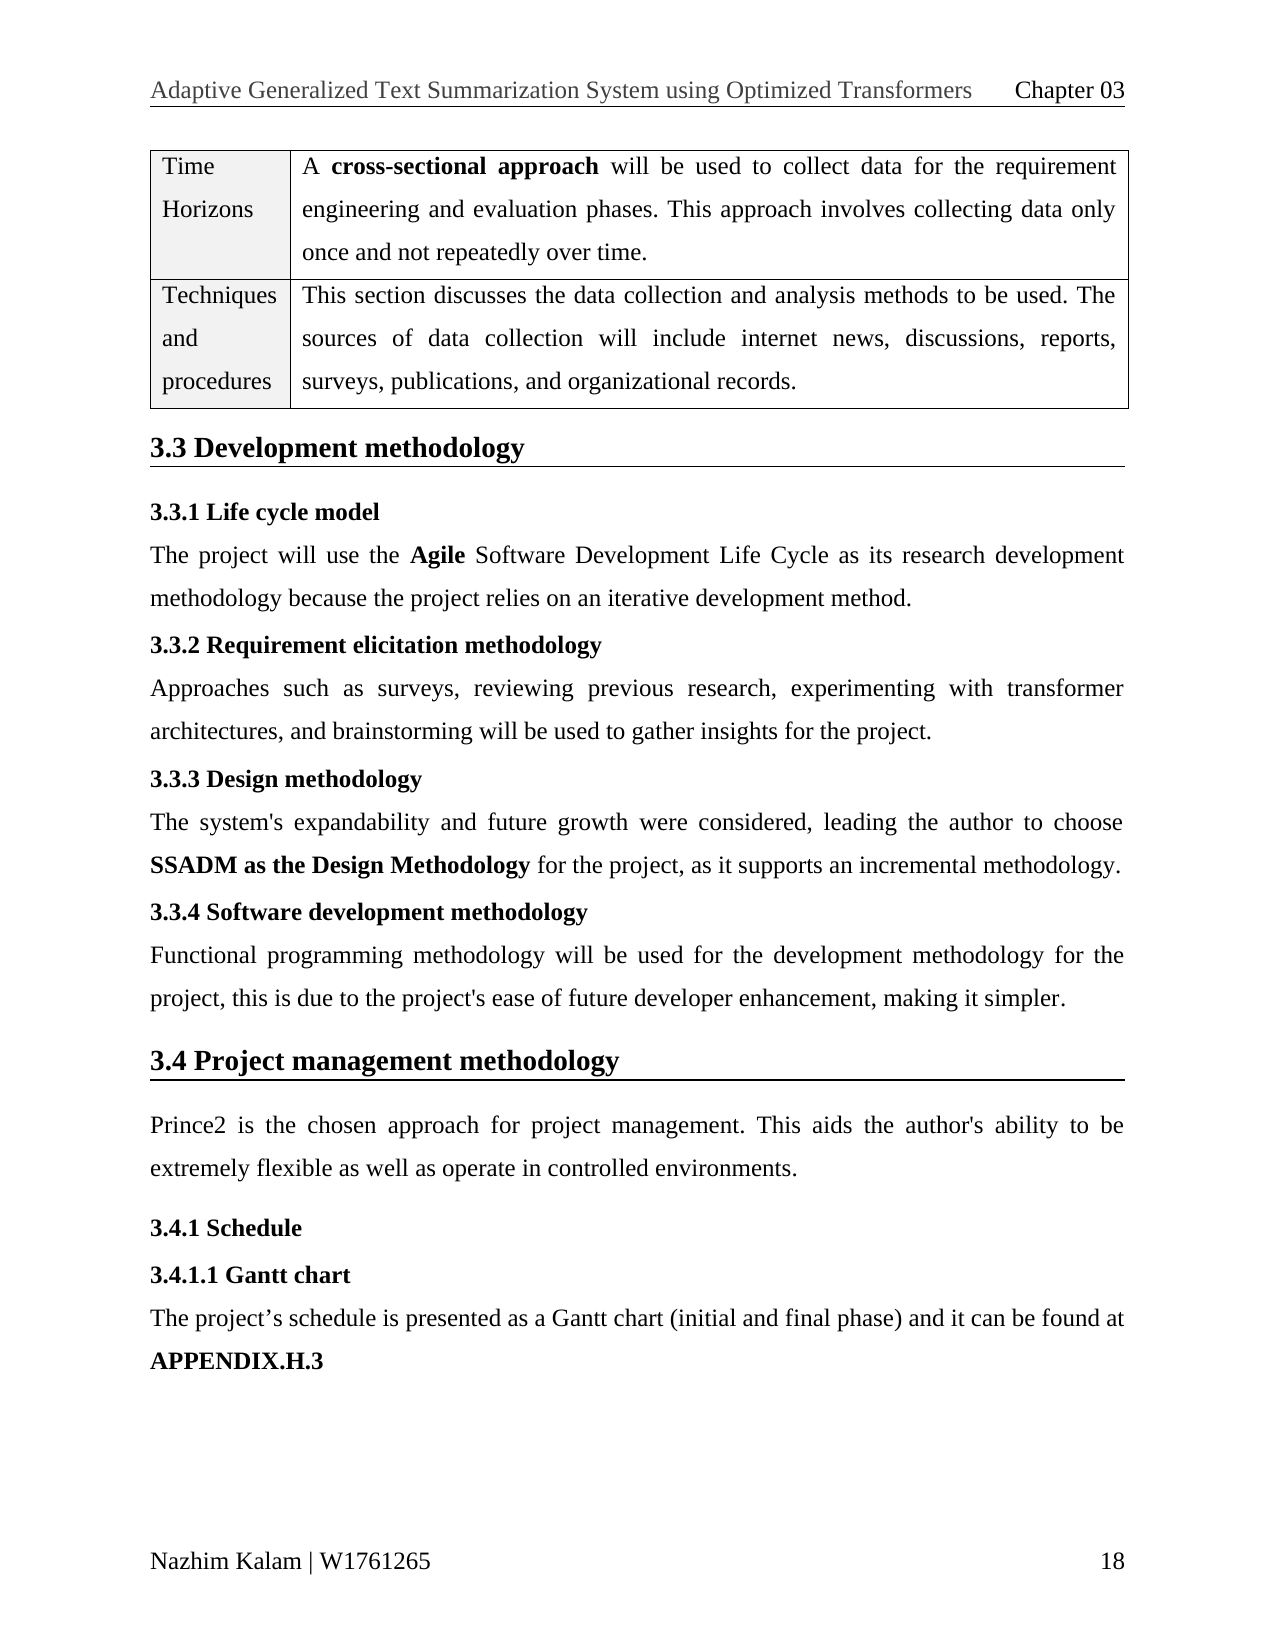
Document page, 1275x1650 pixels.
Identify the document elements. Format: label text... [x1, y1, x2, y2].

text Functional programming methodology will be used for the development methodology for the project, this is due to the project's ease of future developer enhancement, making it simpler. [150, 940, 1125, 1012]
subtitle 3.3.3 Design methodology [150, 764, 1125, 792]
table_cell Techniques and procedures [151, 280, 290, 408]
table_cell This section discusses the data collection and analysis methods to be used. The sources of data collection will include internet news, discussions, reports, surveys, publications, and organizational records. [291, 280, 1128, 408]
subtitle 3.4 Project management methodology [150, 1043, 1125, 1079]
subtitle 3.3.2 Requirement elicitation methodology [150, 630, 1125, 659]
text The project will use the Agile Software Development Life Cycle as its research development methodology because the project relies on an iterative development method. [150, 540, 1125, 612]
text The system's expandability and future growth were considered, leading the author to choose SSADM as the Design Methodology for the project, as it supports an incremental methodology. [150, 807, 1125, 879]
table_cell A cross-sectional approach will be used to collect data for the requirement engineering and evaluation phases. This approach involves collecting data only once and not repeatedly over time. [291, 151, 1128, 279]
subtitle 3.4.1 Schedule [150, 1213, 1125, 1241]
subtitle 3.3.4 Software development methodology [150, 897, 1125, 926]
subtitle 3.3 Development methodology [150, 430, 1125, 466]
text Approaches such as surveys, reviewing previous research, experimenting with transformer architectures, and brainstorming will be used to gather insights for the project. [150, 673, 1125, 745]
table_cell Time Horizons [151, 151, 290, 279]
subtitle 3.3.1 Life cycle model [150, 497, 1125, 525]
text The project’s schedule is presented as a Gantt chart (initial and final phase) and it can be found at APPENDIX.H.3 [150, 1303, 1125, 1375]
subtitle 3.4.1.1 Gantt chart [150, 1260, 1125, 1289]
text Prince2 is the chosen approach for project management. This aids the author's ability to be extremely flexible as well as operate in controlled environments. [150, 1110, 1125, 1182]
